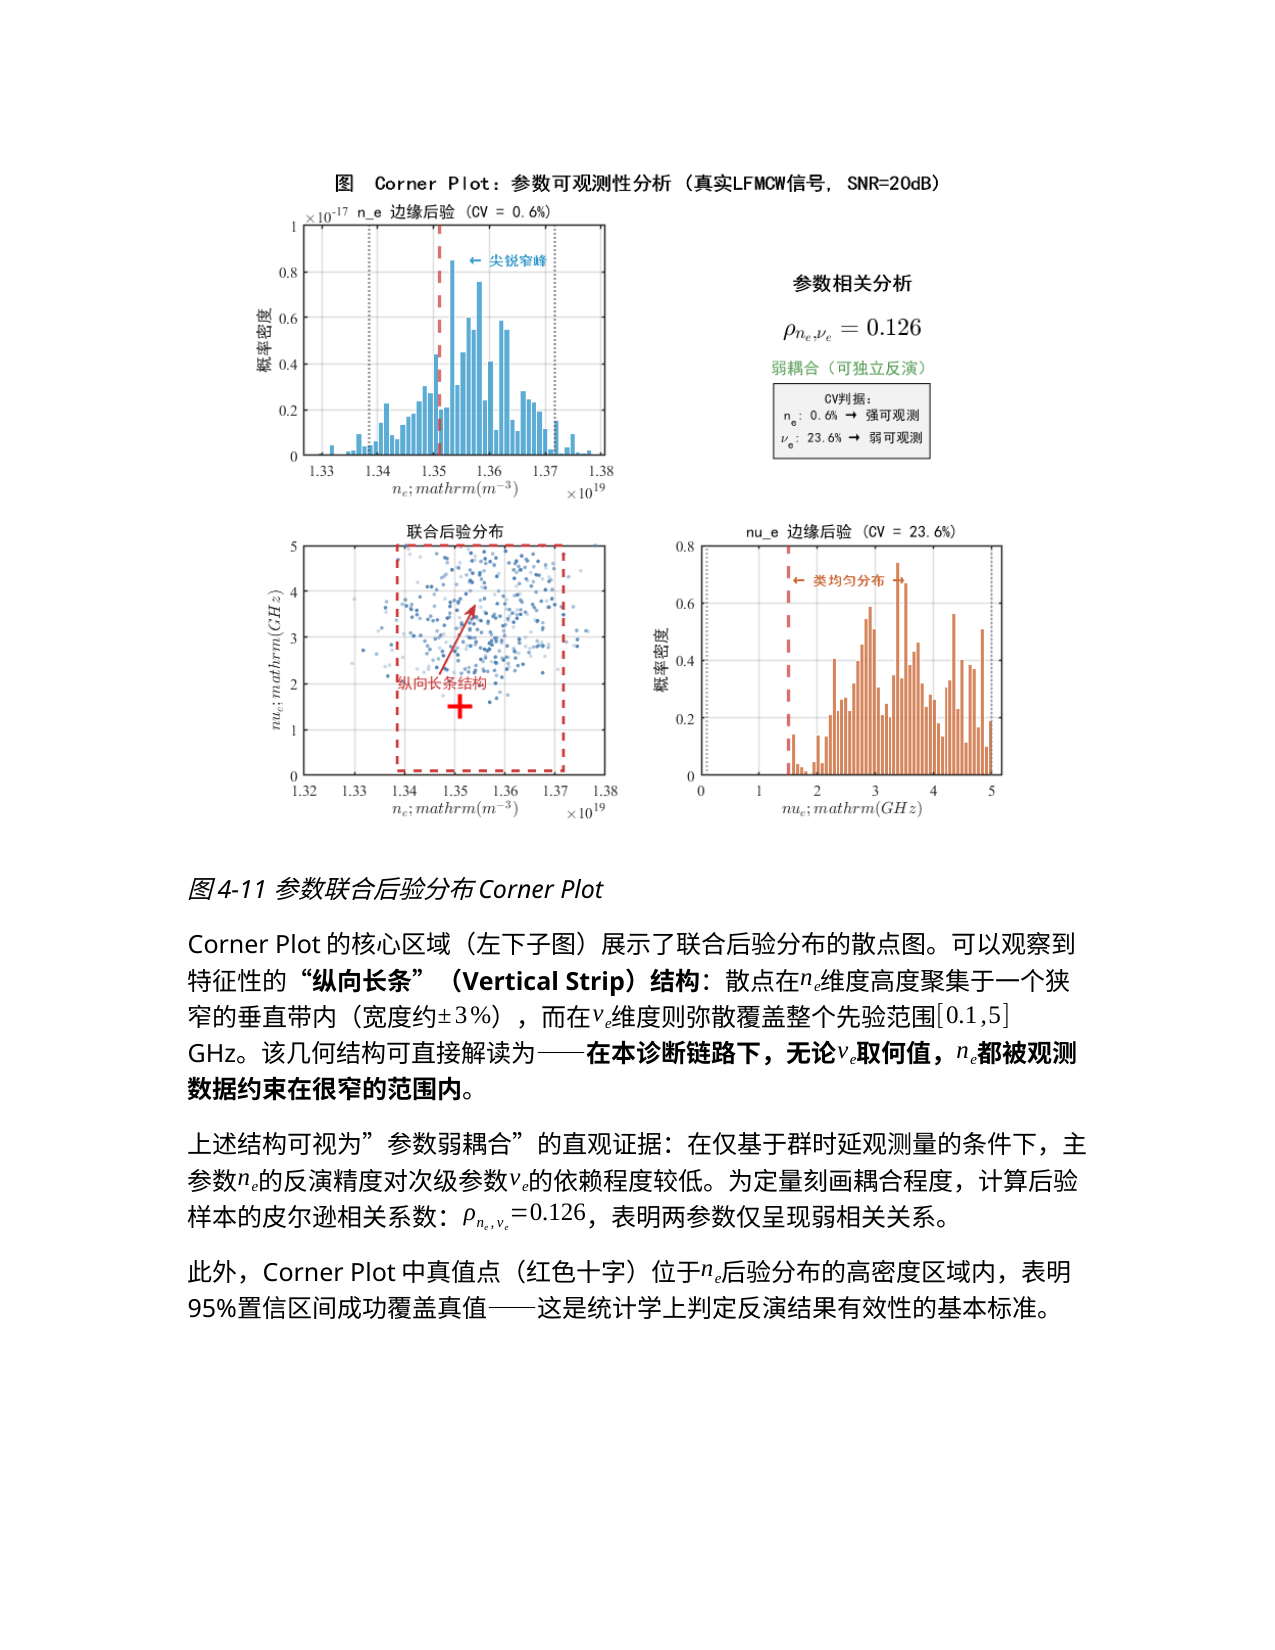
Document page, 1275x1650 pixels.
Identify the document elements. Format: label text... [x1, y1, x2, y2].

picture [187, 150, 1088, 850]
text Corner Plot的核心区域（左下子图）展示了联合后验分布的散点图。可以观察到特征性的“纵向长条”（Vertical Strip）结构：散点在维度高度聚集于一个狭窄的垂直带内（宽度约），而在维度则弥散覆盖整个先验范围 GHz。该几何结构可直接解读为——在本诊断链路下，无论取何值，都被观测数据约束在很窄的范围内。 [187, 925, 1087, 1106]
text 此外，Corner Plot中真值点（红色十字）位于后验分布的高密度区域内，表明95%置信区间成功覆盖真值——这是统计学上判定反演结果有效性的基本标准。 [187, 1252, 1087, 1325]
text 上述结构可视为”参数弱耦合”的直观证据：在仅基于群时延观测量的条件下，主参数的反演精度对次级参数的依赖程度较低。为定量刻画耦合程度，计算后验样本的皮尔逊相关系数：，表明两参数仅呈现弱相关关系。 [187, 1125, 1087, 1234]
text 图4-11 参数联合后验分布Corner Plot [187, 870, 1087, 906]
